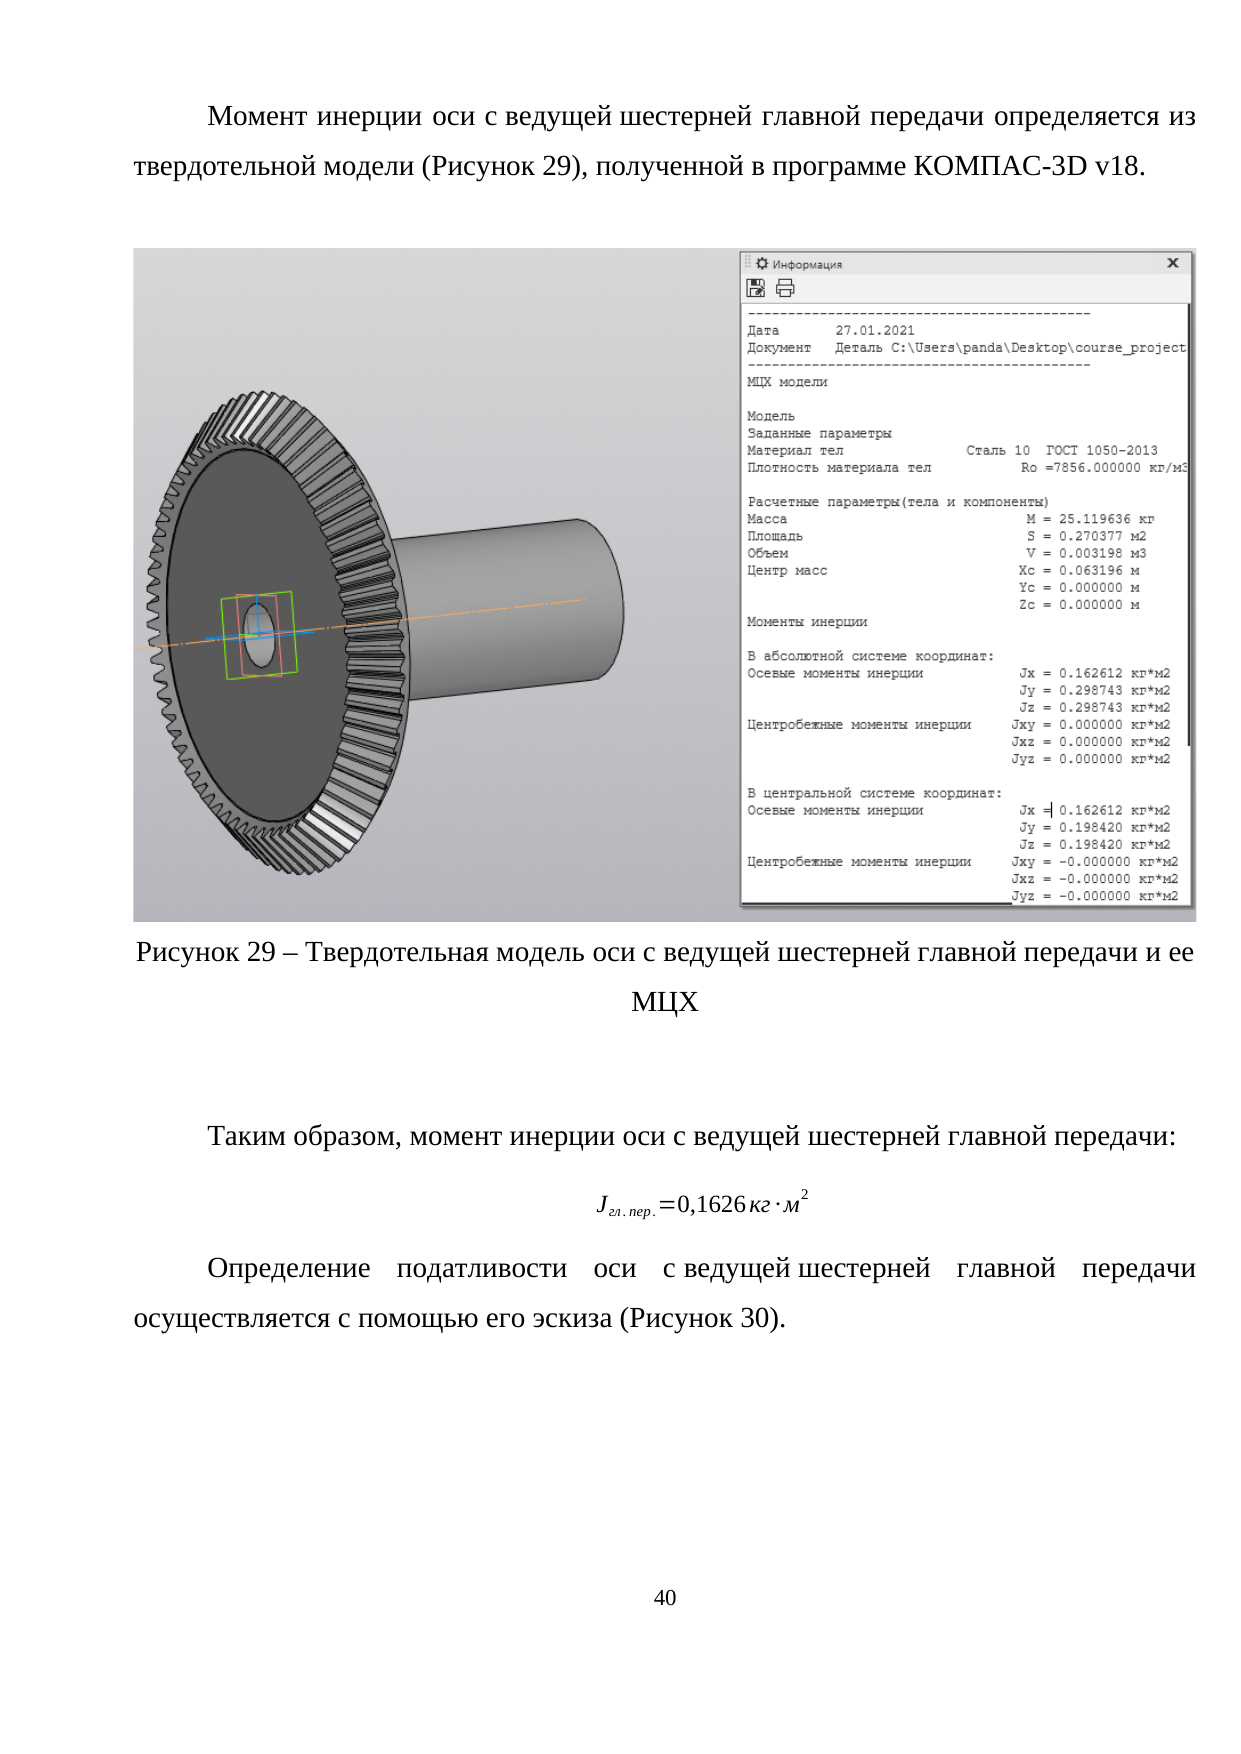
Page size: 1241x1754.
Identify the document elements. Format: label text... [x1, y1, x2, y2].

text Рисунок 29 – Твердотельная модель оси с ведущей шестерней главной передачи и ее МЦХ [133, 934, 1196, 1018]
text Таким образом, момент инерции оси с ведущей шестерней главной передачи: [133, 1118, 1196, 1152]
text Момент инерции оси с ведущей шестерней главной передачи определяется из твердотельной модели (Рисунок 29), полученной в программе КОМПАС-3D v18. [133, 98, 1196, 182]
text Определение податливости оси с ведущей шестерней главной передачи осуществляется с помощью его эскиза (Рисунок 30). [133, 1250, 1196, 1334]
picture [133, 248, 1197, 922]
